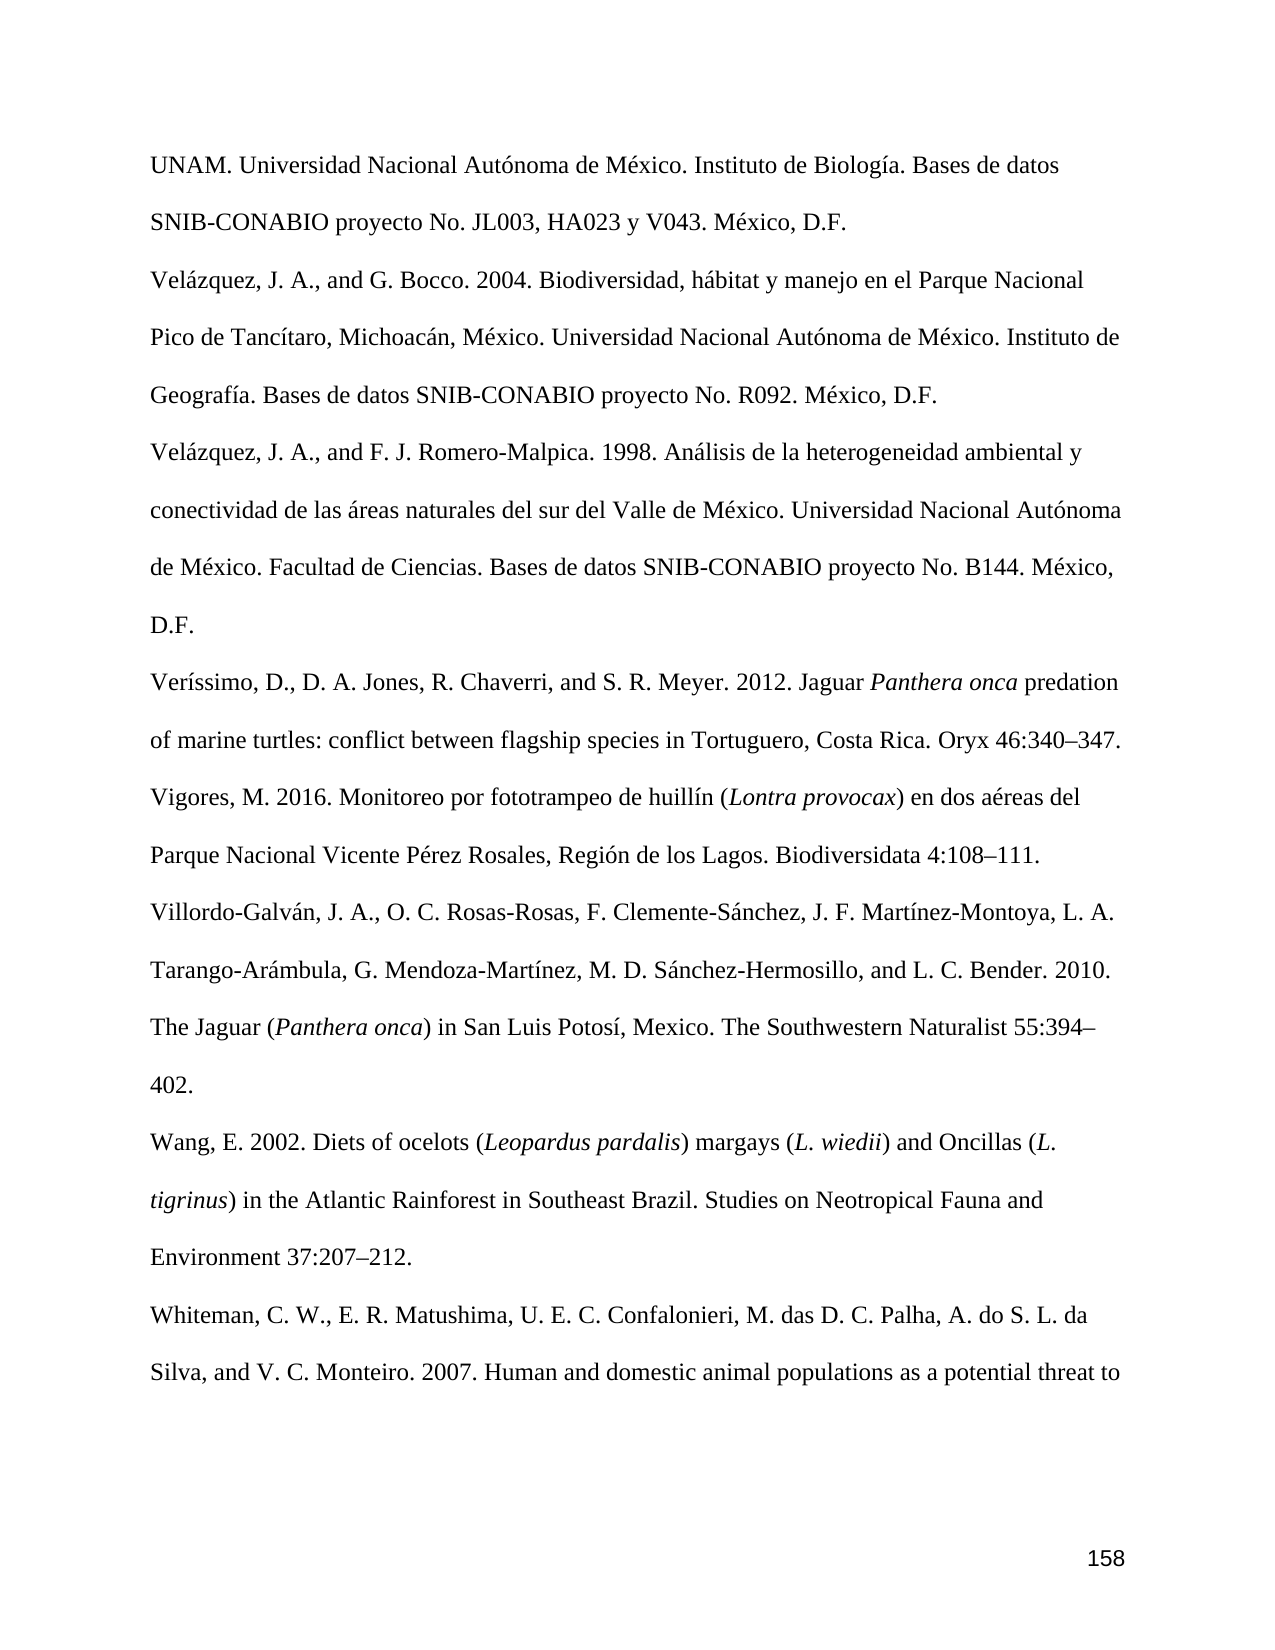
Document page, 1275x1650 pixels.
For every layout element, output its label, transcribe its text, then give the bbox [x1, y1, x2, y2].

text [150, 150, 1125, 236]
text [150, 1300, 1125, 1386]
text Veríssimo, D., D. A. Jones, R. Chaverri, and S. R. Meyer. 2012. Jaguar Panthera onca predation of marine turtles: conflict between flagship species in Tortuguero, Costa Rica. Oryx 46:340–347. [150, 667, 1125, 754]
text Vigores, M. 2016. Monitoreo por fototrampeo de huillín (Lontra provocax) en dos aéreas del Parque Nacional Vicente Pérez Rosales, Región de los Lagos. Biodiversidata 4:108–111. [150, 782, 1125, 869]
text Velázquez, J. A., and F. J. Romero-Malpica. 1998. Análisis de la heterogeneidad ambiental y conectividad de las áreas naturales del sur del Valle de México. Universidad Nacional Autónoma de México. Facultad de Ciencias. Bases de datos SNIB-CONABIO proyecto No. B144. México, D.F. [150, 437, 1125, 639]
text Wang, E. 2002. Diets of ocelots (Leopardus pardalis) margays (L. wiedii) and Oncillas (L. tigrinus) in the Atlantic Rainforest in Southeast Brazil. Studies on Neotropical Fauna and Environment 37:207–212. [150, 1127, 1125, 1271]
text Villordo-Galván, J. A., O. C. Rosas-Rosas, F. Clemente-Sánchez, J. F. Martínez-Montoya, L. A. Tarango-Arámbula, G. Mendoza-Martínez, M. D. Sánchez-Hermosillo, and L. C. Bender. 2010. The Jaguar (Panthera onca) in San Luis Potosí, Mexico. The Southwestern Naturalist 55:394–402. [150, 897, 1125, 1099]
text Velázquez, J. A., and G. Bocco. 2004. Biodiversidad, hábitat y manejo en el Parque Nacional Pico de Tancítaro, Michoacán, México. Universidad Nacional Autónoma de México. Instituto de Geografía. Bases de datos SNIB-CONABIO proyecto No. R092. México, D.F. [150, 265, 1125, 409]
